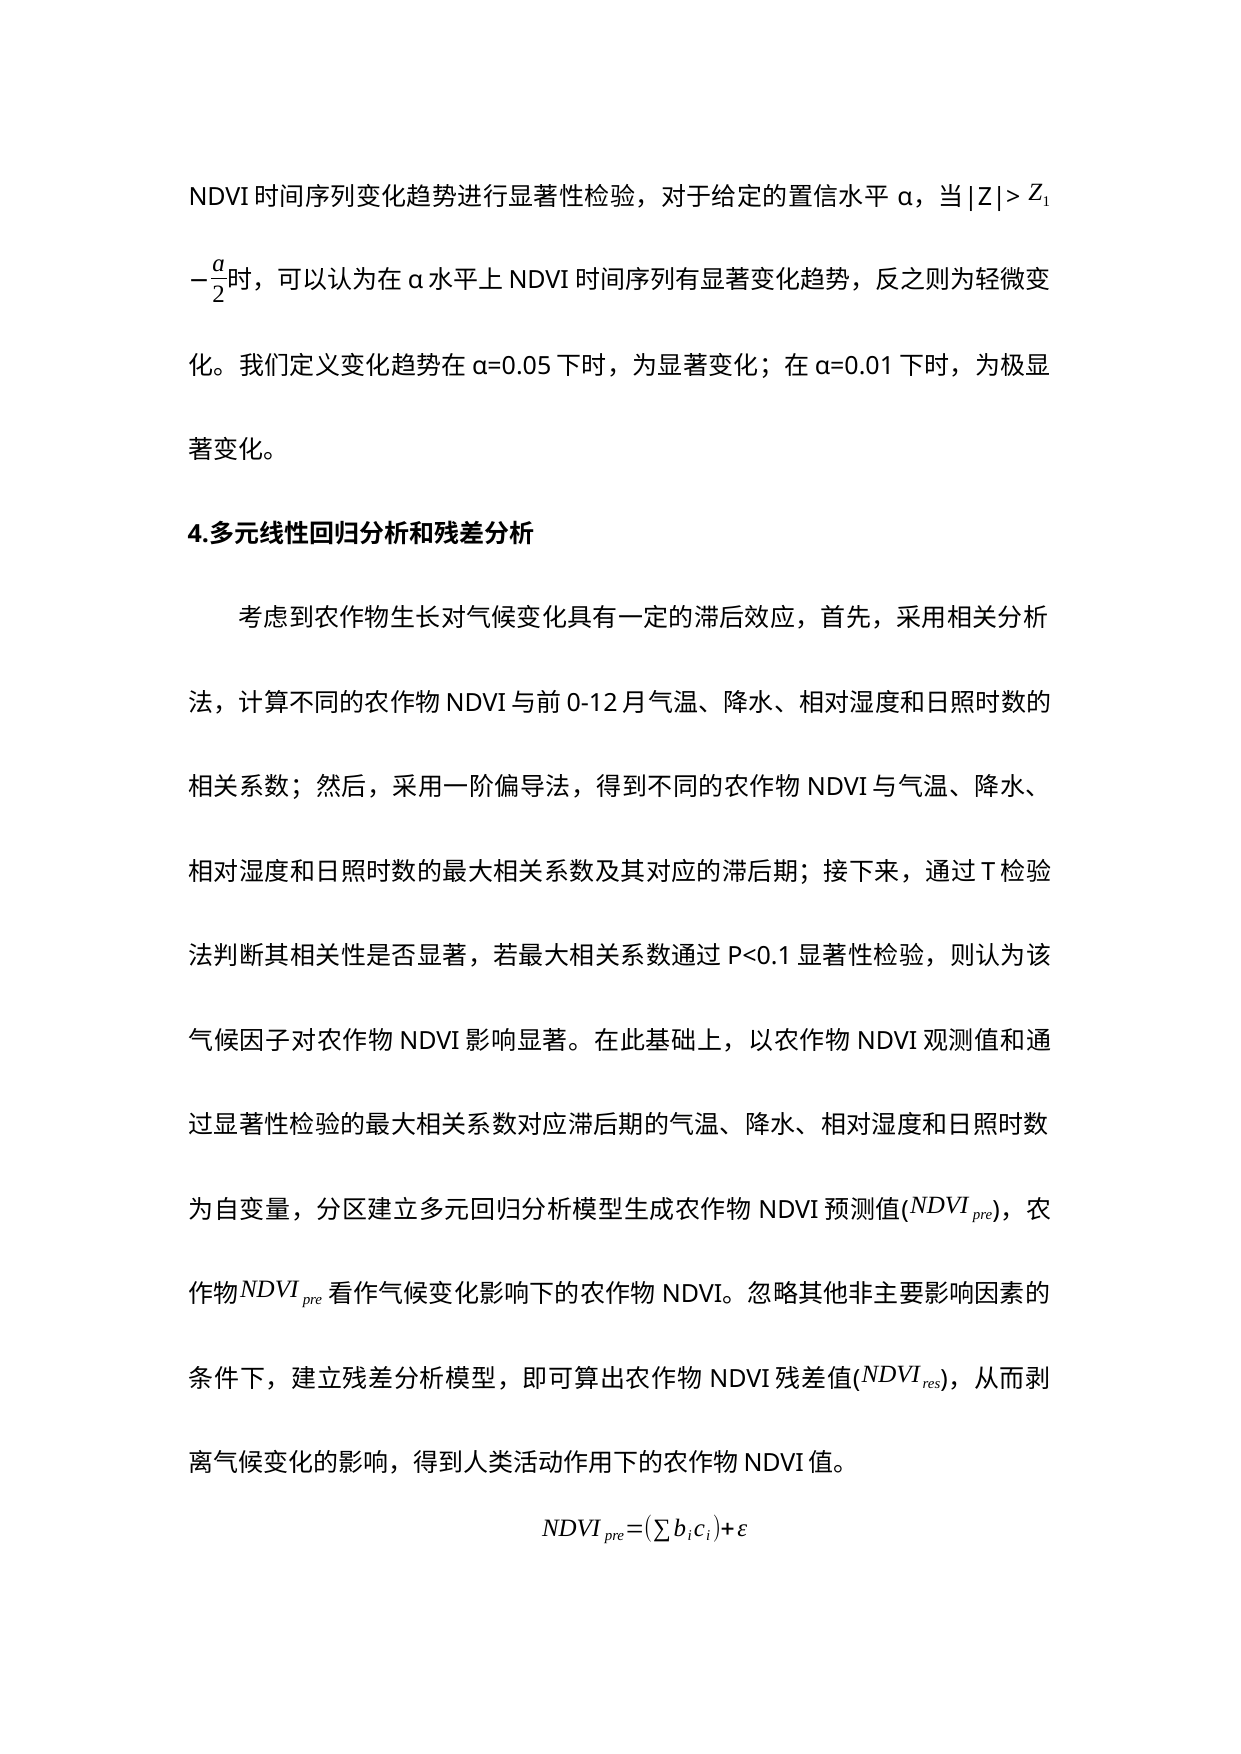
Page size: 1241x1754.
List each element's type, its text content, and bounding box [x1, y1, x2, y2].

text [188, 162, 1051, 480]
text 考虑到农作物生长对气候变化具有一定的滞后效应，首先，采用相关分析法，计算不同的农作物NDVI与前0-12月气温、降水、相对湿度和日照时数的相关系数；然后，采用一阶偏导法，得到不同的农作物NDVI与气温、降水、相对湿度和日照时数的最大相关系数及其对应的滞后期；接下来，通过T检验法判断其相关性是否显著，若最大相关系数通过P<0.1显著性检验，则认为该气候因子对农作物NDVI影响显著。在此基础上，以农作物NDVI观测值和通过显著性检验的最大相关系数对应滞后期的气温、降水、相对湿度和日照时数为自变量，分区建立多元回归分析模型生成农作物NDVI预测值()，农作物 看作气候变化影响下的农作物NDVI。忽略其他非主要影响因素的条件下，建立残差分析模型，即可算出农作物NDVI残差值()，从而剥离气候变化的影响，得到人类活动作用下的农作物NDVI值。 [188, 583, 1051, 1493]
text 4.多元线性回归分析和残差分析 [187, 499, 1051, 564]
